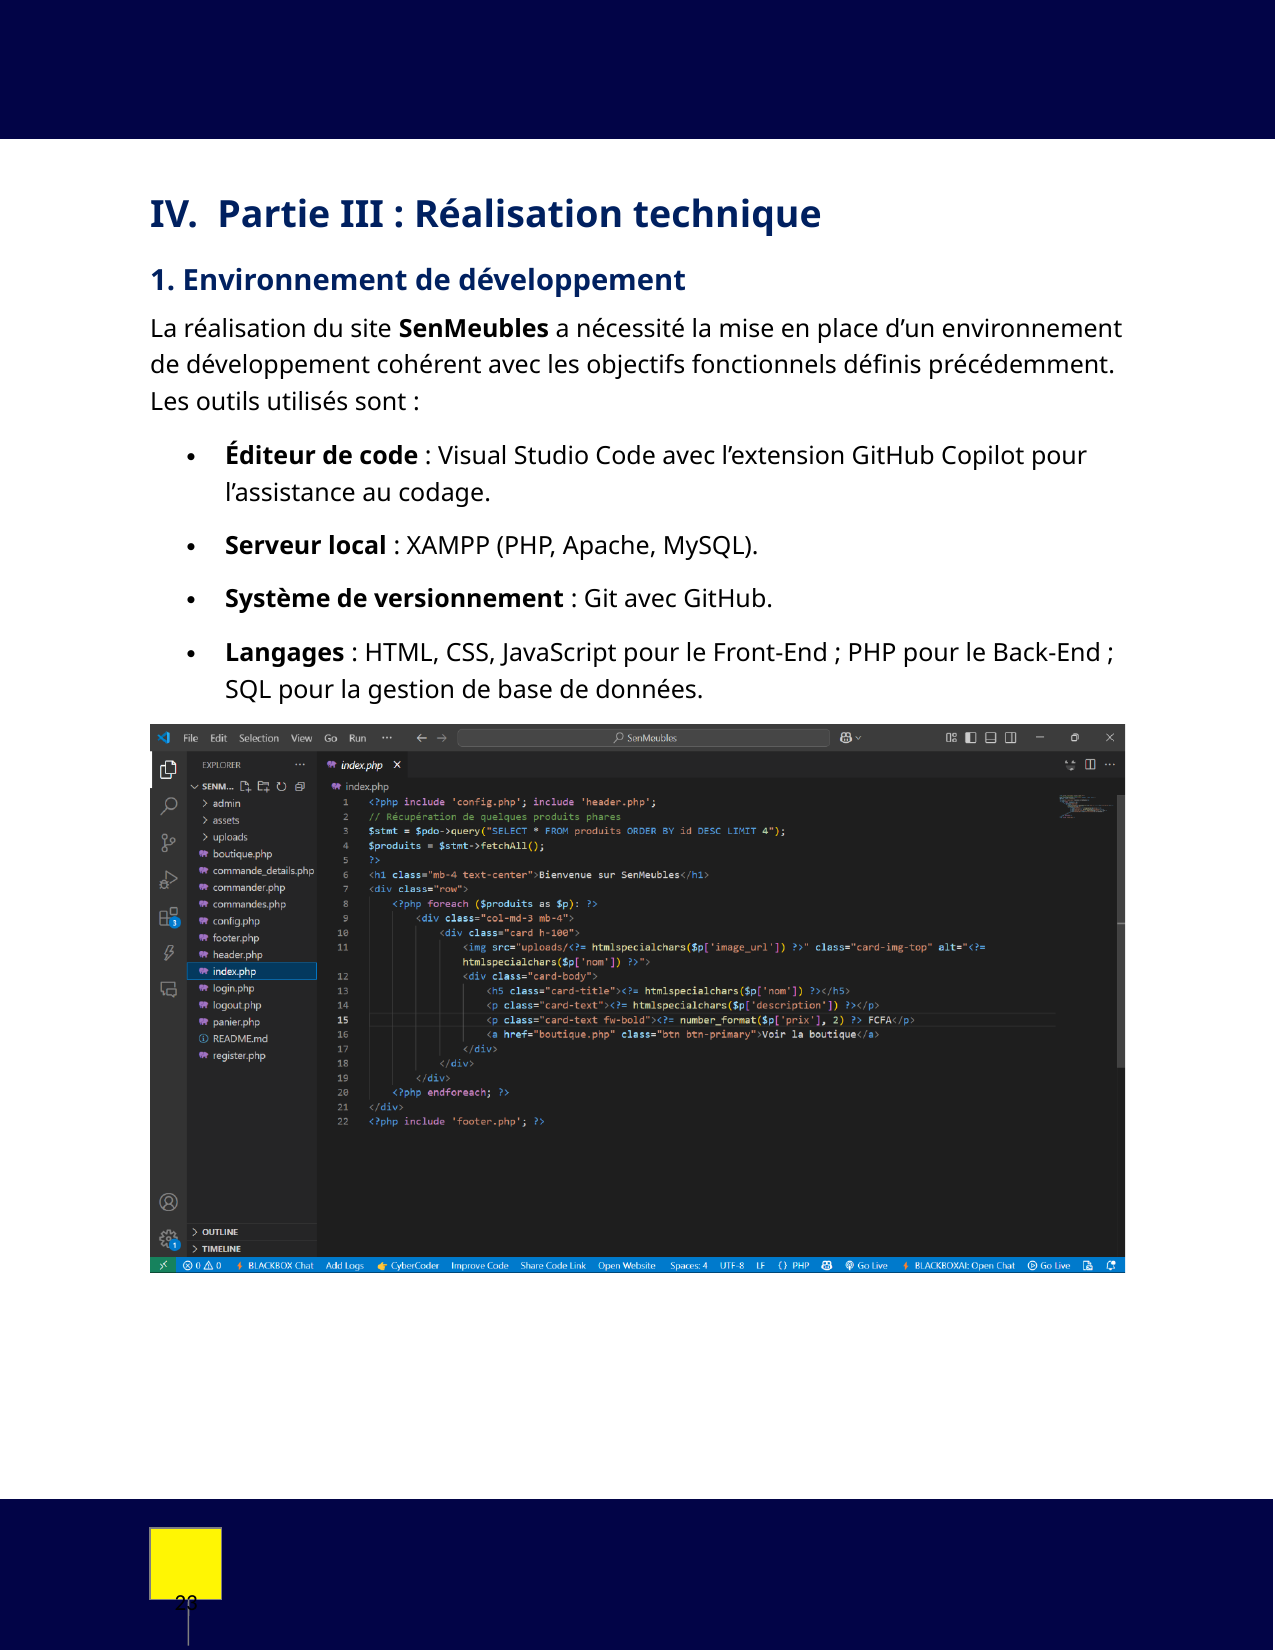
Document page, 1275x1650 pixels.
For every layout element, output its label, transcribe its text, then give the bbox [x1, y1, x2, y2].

list Éditeur de code : Visual Studio Code avec l’extension GitHub Copilot pour l’assistance au codage. [187, 437, 1125, 508]
list Langages : HTML, CSS, JavaScript pour le Front-End ; PHP pour le Back-End ; SQL pour la gestion de base de données. [187, 634, 1125, 705]
list Serveur local : XAMPP (PHP, Apache, MySQL). [187, 528, 1125, 562]
list Système de versionnement : Git avec GitHub. [187, 581, 1125, 615]
subtitle 1. Environnement de développement [150, 259, 1125, 299]
picture [150, 724, 1125, 1273]
text La réalisation du site SenMeubles a nécessité la mise en place d’un environnement de développement cohérent avec les objectifs fonctionnels définis précédemment. Les outils utilisés sont : [150, 310, 1125, 418]
subtitle IV. Partie III : Réalisation technique [150, 187, 1125, 238]
